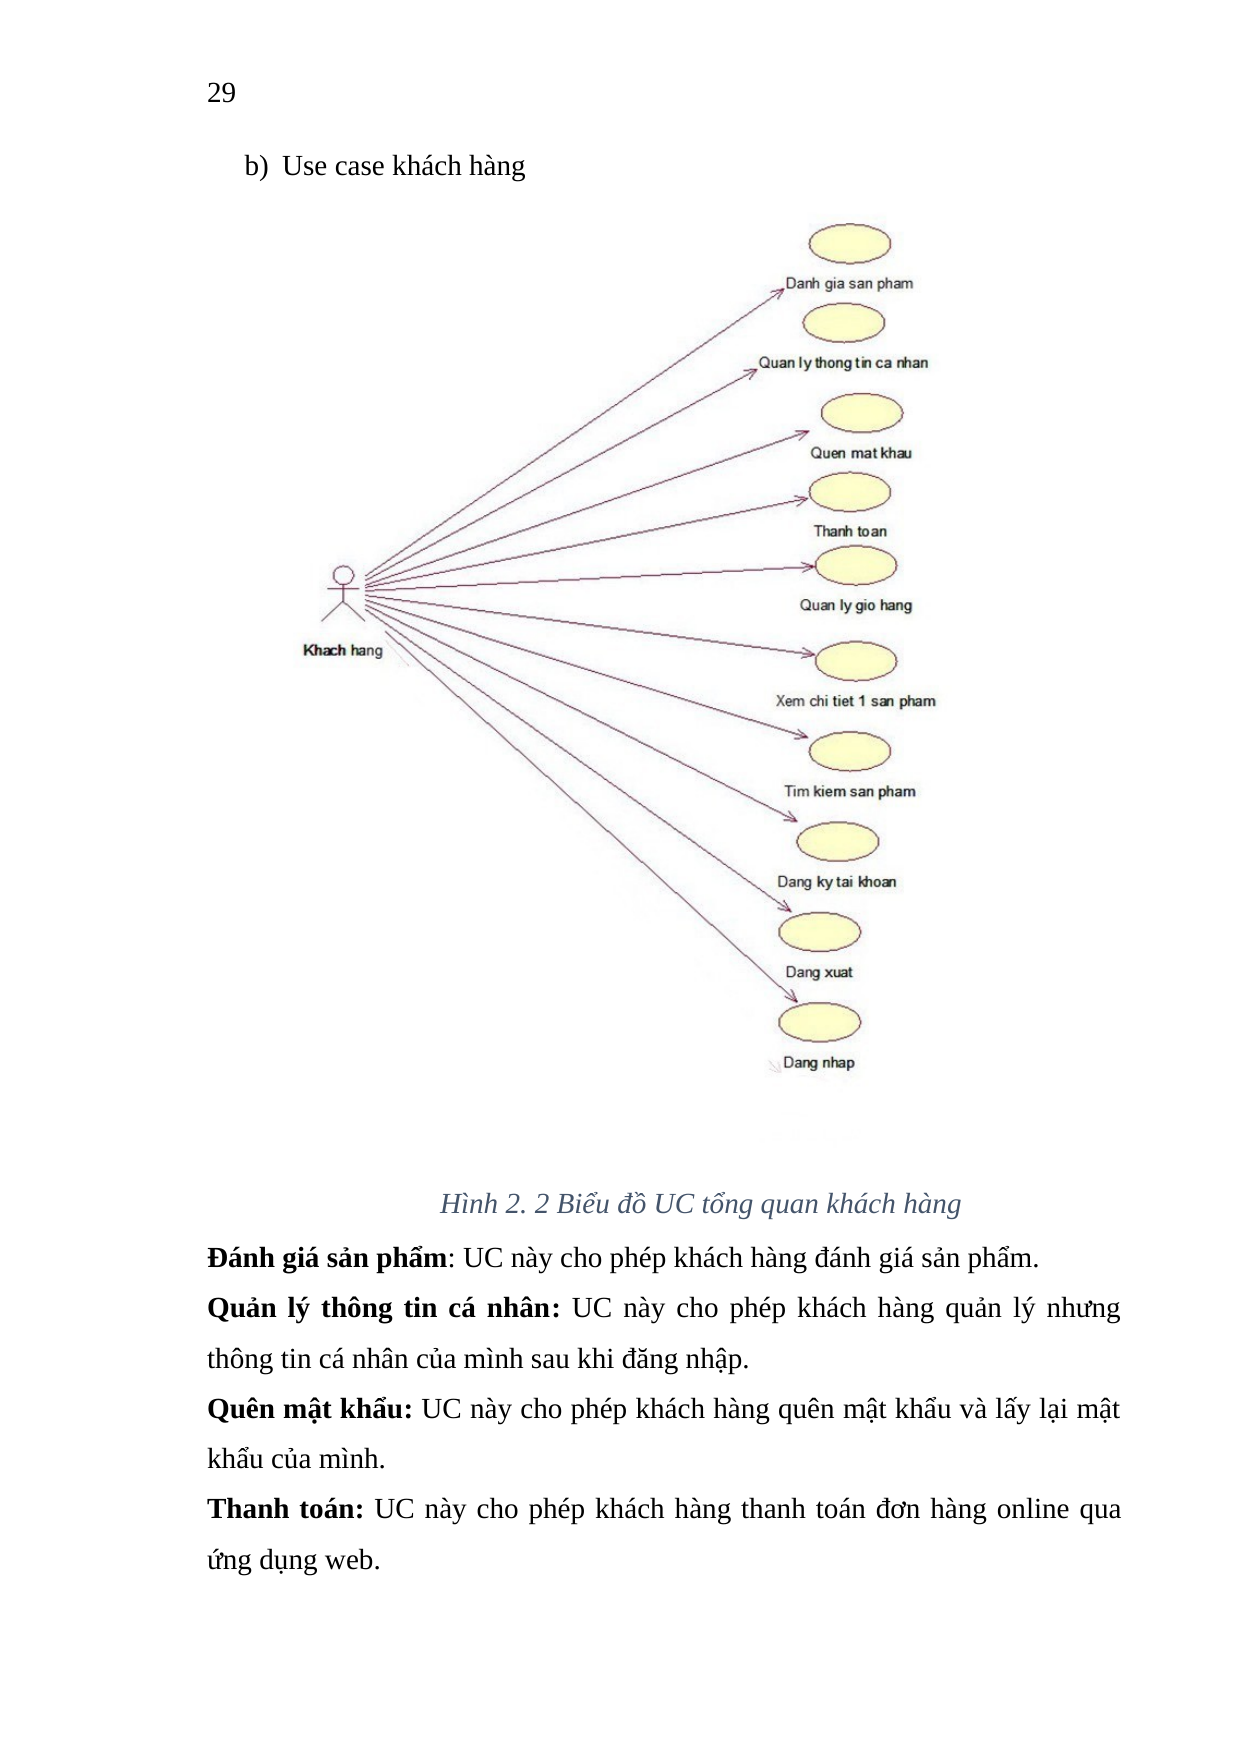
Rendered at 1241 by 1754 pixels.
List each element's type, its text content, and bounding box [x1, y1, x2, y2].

text Đánh giá sản phẩm: UC này cho phép khách hàng đánh giá sản phẩm. [207, 1240, 1122, 1274]
text Thanh toán: UC này cho phép khách hàng thanh toán đơn hàng online qua ứng dụng web. [207, 1492, 1122, 1576]
text Quên mật khẩu: UC này cho phép khách hàng quên mật khẩu và lấy lại mật khẩu của mình. [207, 1391, 1122, 1475]
list Use case khách hàng [244, 148, 1122, 181]
picture [206, 198, 1123, 1169]
text Quản lý thông tin cá nhân: UC này cho phép khách hàng quản lý nhưng thông tin cá nhân của mình sau khi đăng nhập. [207, 1290, 1122, 1374]
text Hình 2. 2 Biểu đồ UC tổng quan khách hàng [207, 1186, 1122, 1219]
